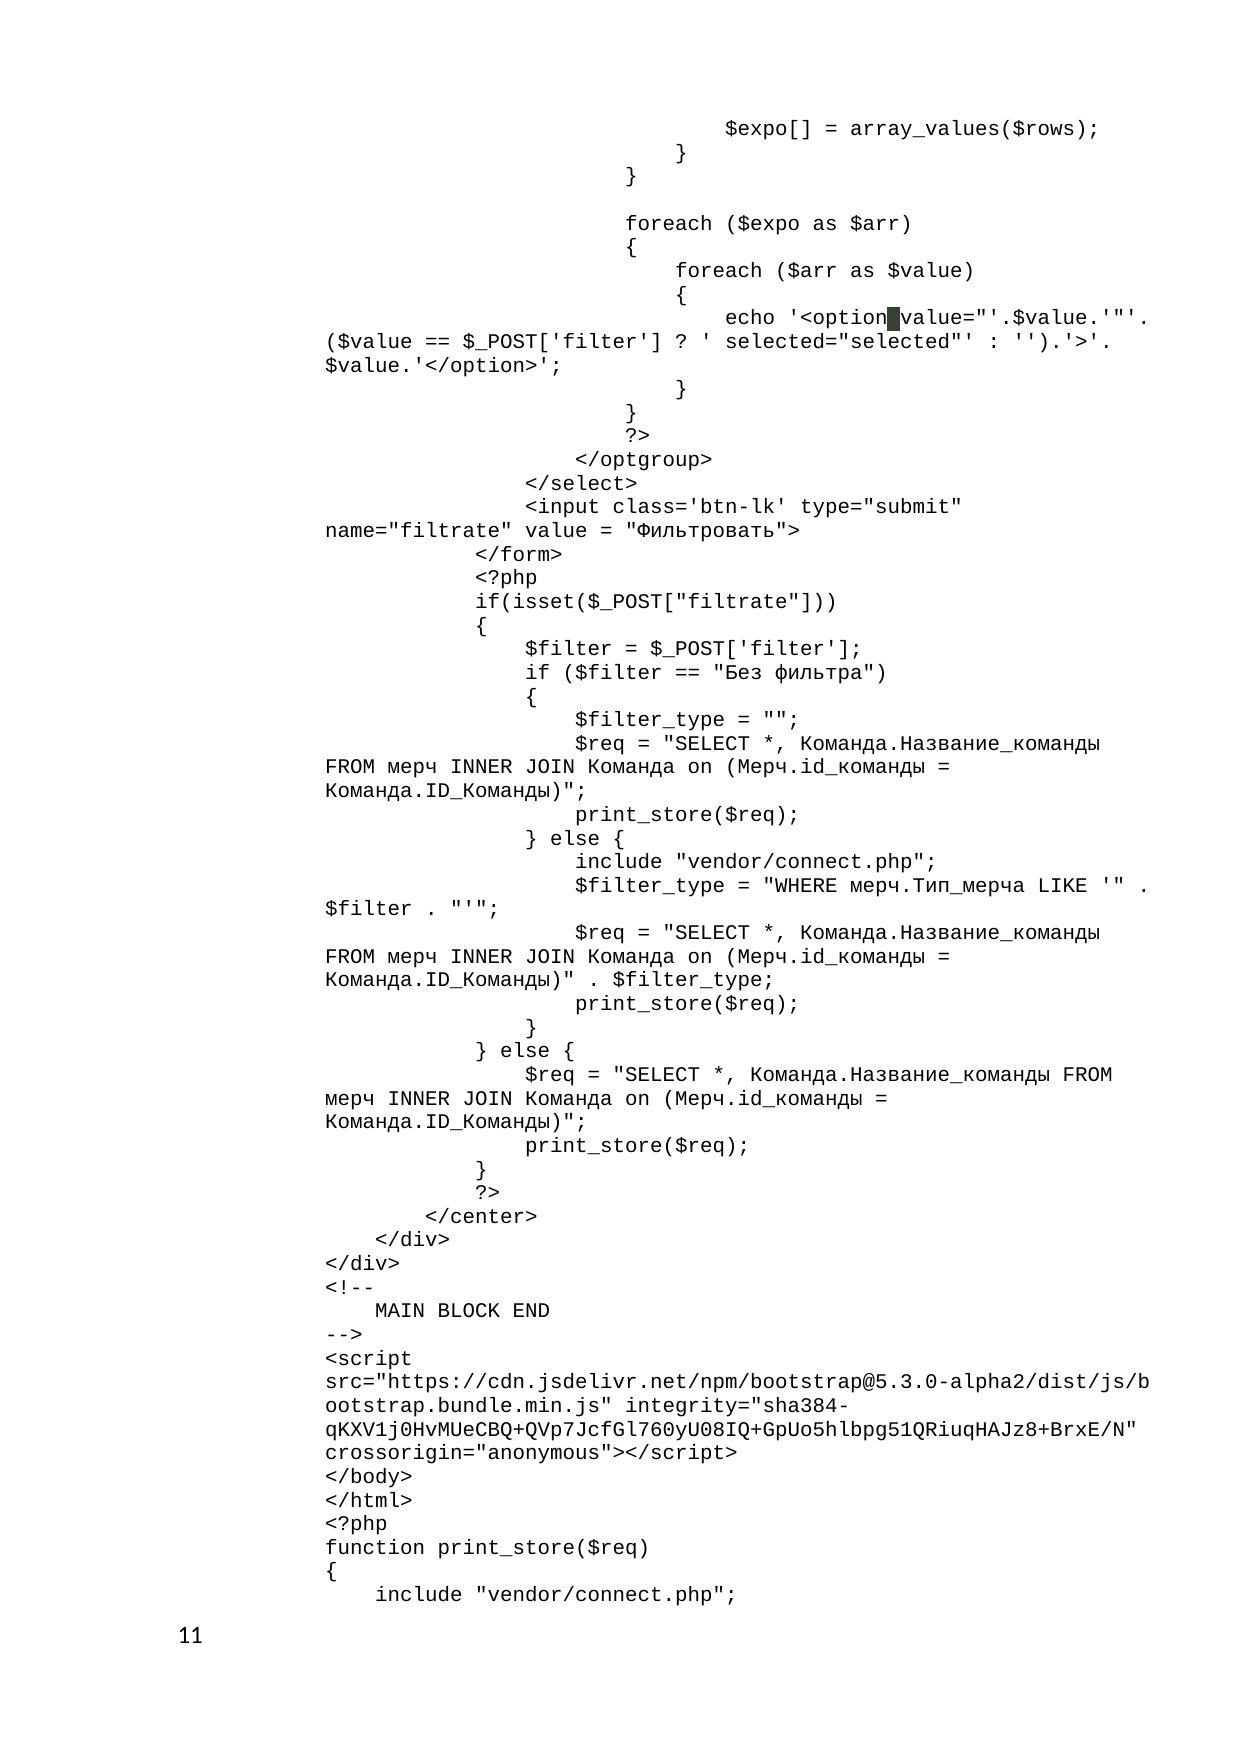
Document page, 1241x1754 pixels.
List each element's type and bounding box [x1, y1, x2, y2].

text [325, 118, 1152, 1608]
